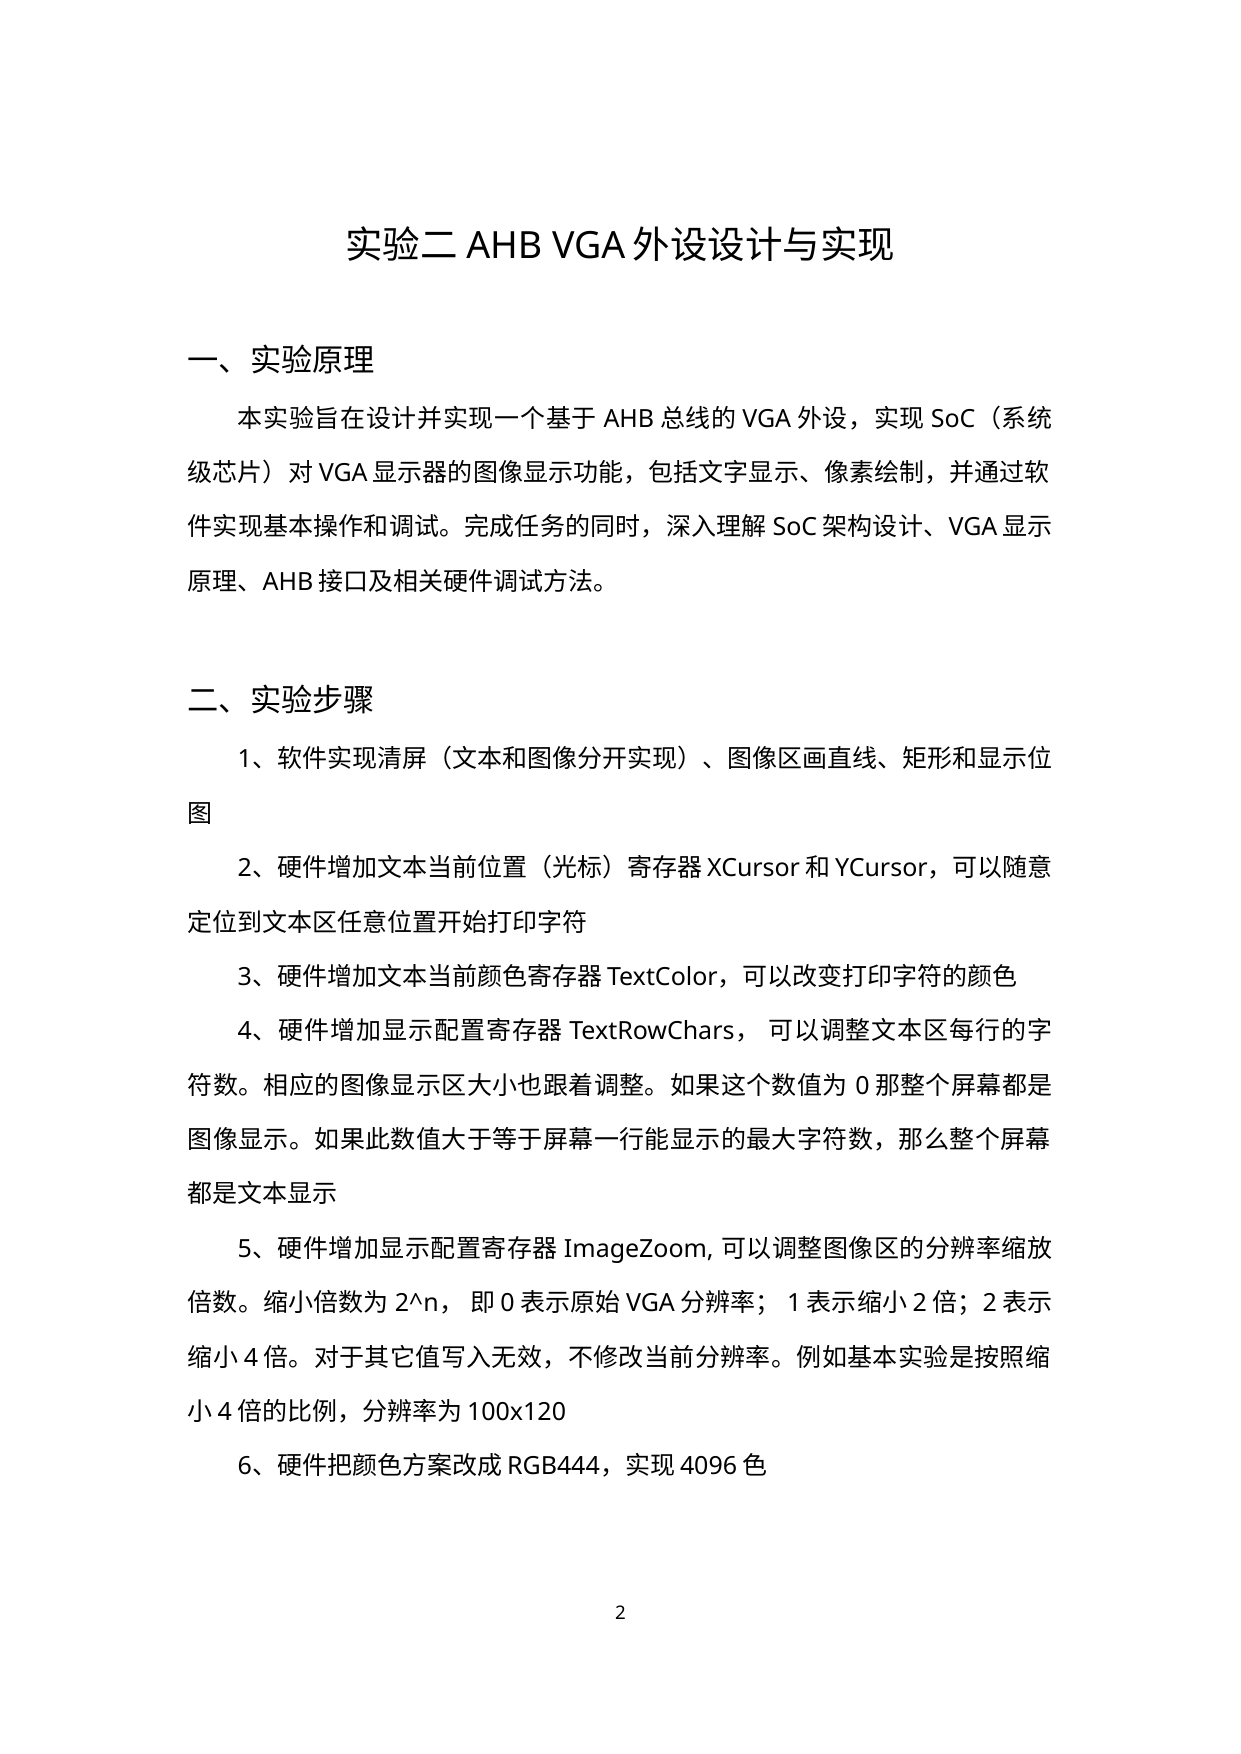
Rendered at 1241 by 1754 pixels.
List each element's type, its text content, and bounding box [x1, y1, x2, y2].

subtitle 二、实验步骤 [187, 666, 1053, 731]
text 4、硬件增加显示配置寄存器TextRowChars， 可以调整文本区每行的字符数。相应的图像显示区大小也跟着调整。如果这个数值为0那整个屏幕都是图像显示。如果此数值大于等于屏幕一行能显示的最大字符数，那么整个屏幕都是文本显示 [187, 1011, 1053, 1210]
subtitle 一、实验原理 [187, 325, 1053, 390]
text 5、硬件增加显示配置寄存器ImageZoom, 可以调整图像区的分辨率缩放倍数。缩小倍数为2^n， 即0表示原始VGA分辨率； 1表示缩小2倍；2表示缩小4倍。对于其它值写入无效，不修改当前分辨率。例如基本实验是按照缩小4倍的比例，分辨率为100x120 [187, 1228, 1053, 1428]
text 1、软件实现清屏（文本和图像分开实现）、图像区画直线、矩形和显示位图 [187, 739, 1053, 829]
text 本实验旨在设计并实现一个基于AHB总线的VGA外设，实现SoC（系统级芯片）对VGA显示器的图像显示功能，包括文字显示、像素绘制，并通过软件实现基本操作和调试。完成任务的同时，深入理解SoC架构设计、VGA显示原理、AHB接口及相关硬件调试方法。 [187, 398, 1053, 597]
text 2、硬件增加文本当前位置（光标）寄存器XCursor和YCursor，可以随意定位到文本区任意位置开始打印字符 [187, 848, 1053, 938]
subtitle 实验二 AHB VGA外设设计与实现 [187, 210, 1053, 275]
text 6、硬件把颜色方案改成RGB444，实现4096色 [187, 1446, 1053, 1482]
text 3、硬件增加文本当前颜色寄存器TextColor，可以改变打印字符的颜色 [187, 956, 1053, 993]
